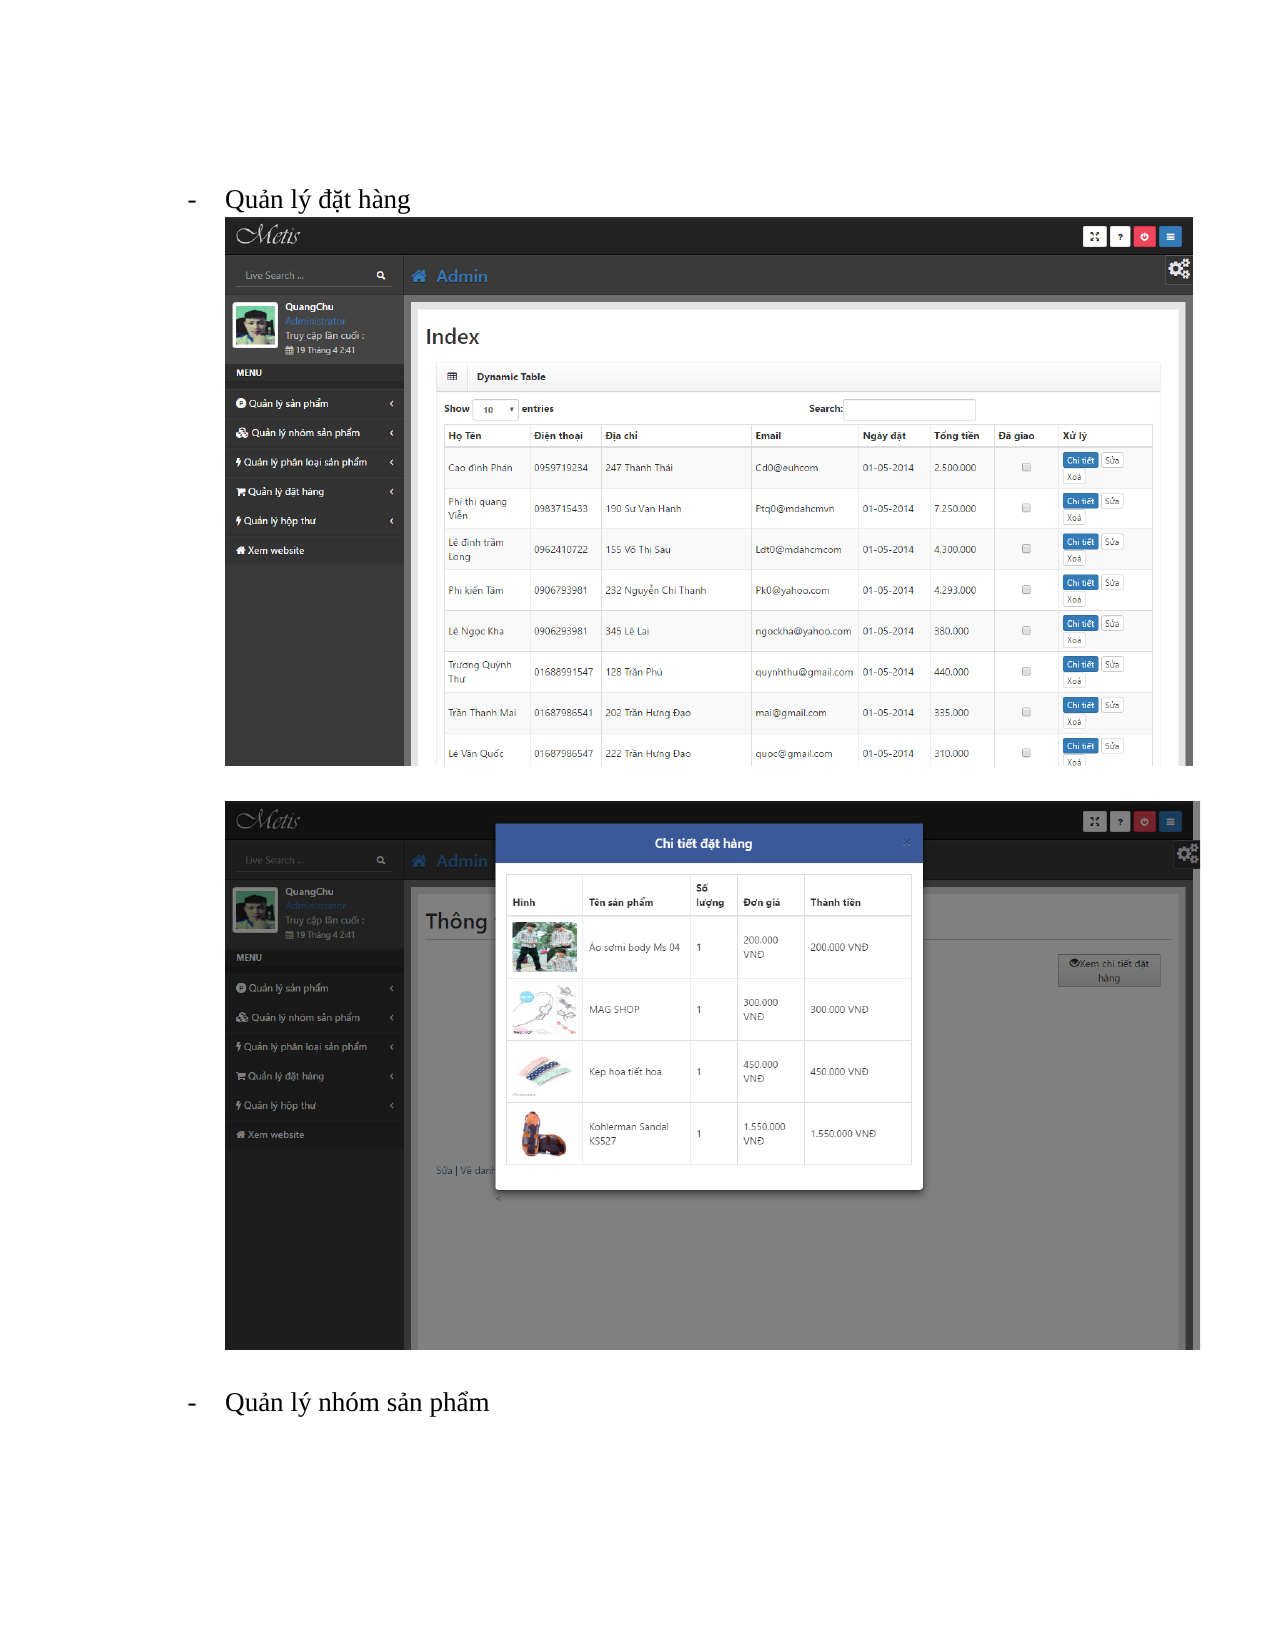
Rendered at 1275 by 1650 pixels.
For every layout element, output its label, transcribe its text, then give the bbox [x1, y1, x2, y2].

picture [225, 217, 1200, 766]
picture [225, 801, 1200, 1350]
list Quản lý nhóm sản phẩm [187, 1386, 1125, 1417]
list Quản lý đặt hàng [187, 183, 1125, 215]
